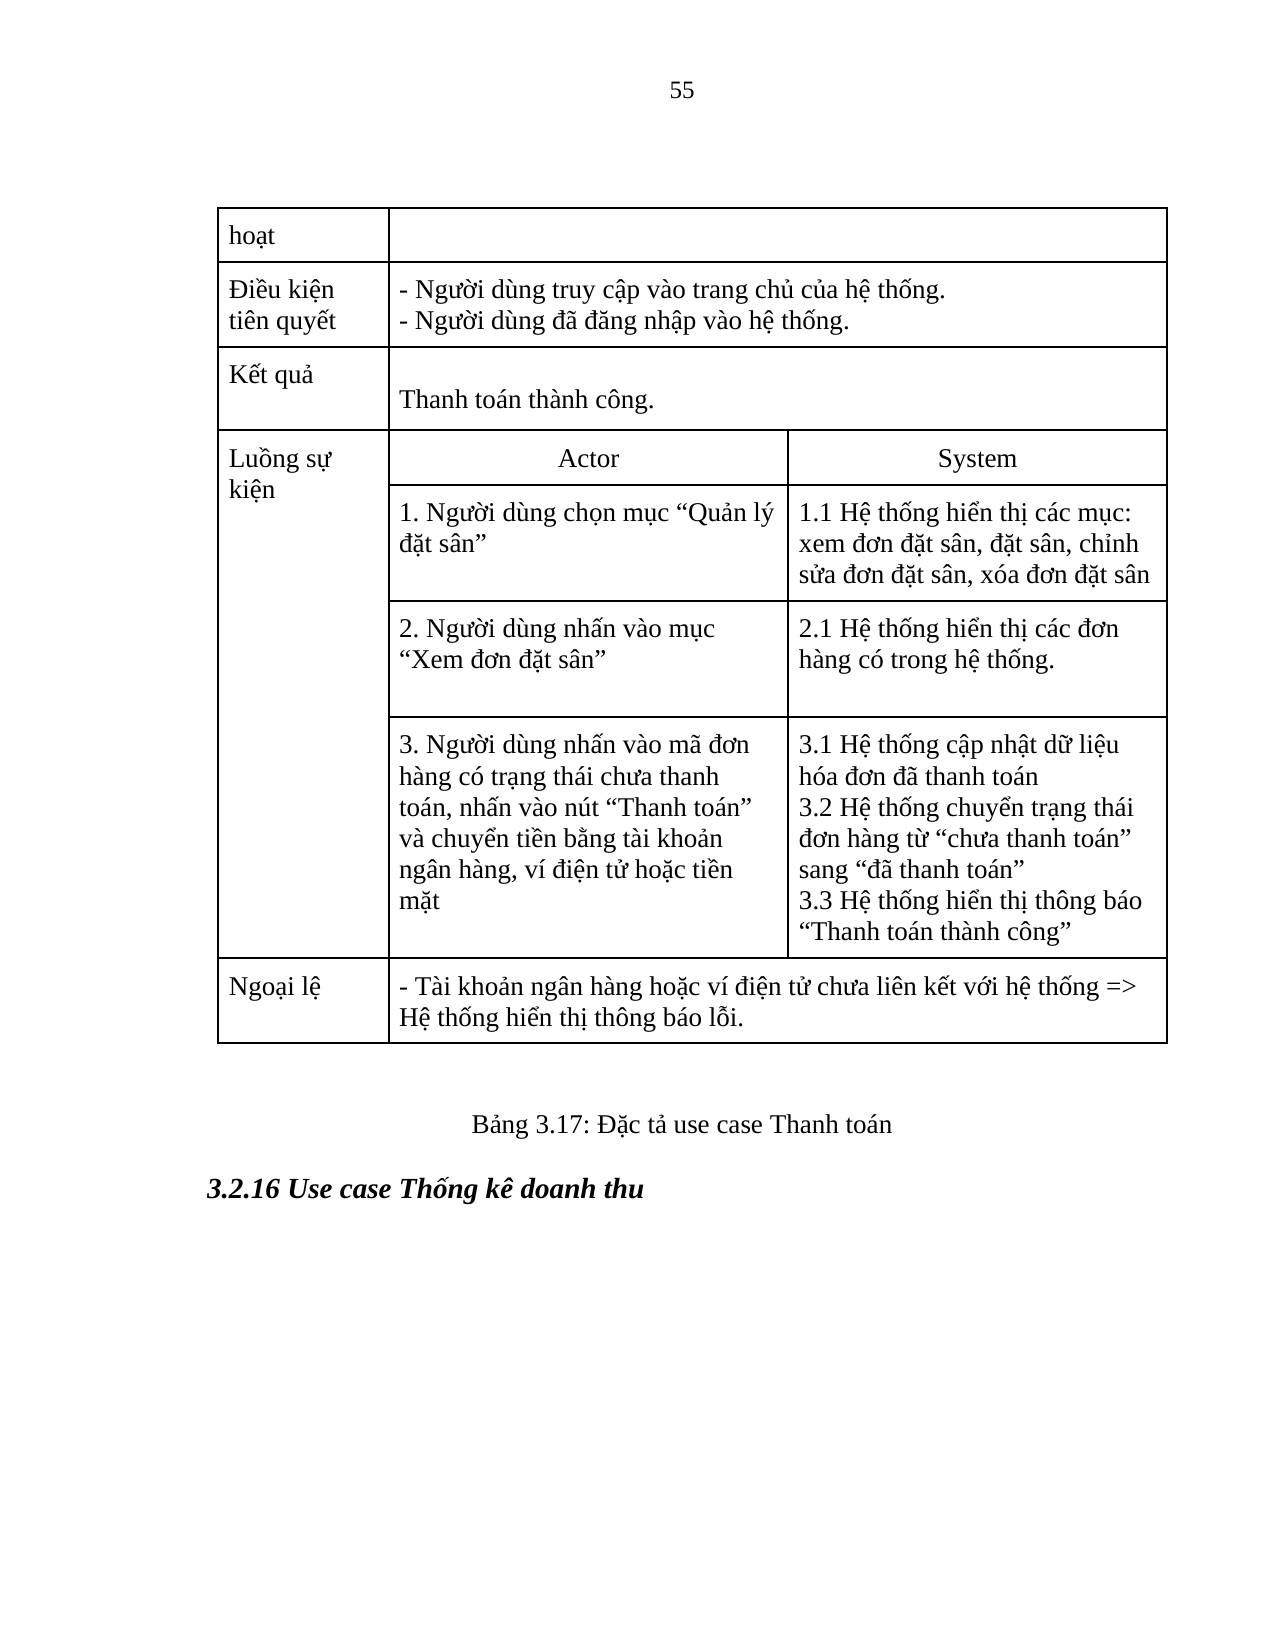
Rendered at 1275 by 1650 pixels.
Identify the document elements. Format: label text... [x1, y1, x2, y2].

table_cell 2.1 Hệ thống hiển thị các đơn hàng có trong hệ thống. [789, 602, 1166, 716]
table_cell 3.1 Hệ thống cập nhật dữ liệu hóa đơn đã thanh toán 3.2 Hệ thống chuyển trạng thái đơn hàng từ “chưa thanh toán” sang “đã thanh toán” 3.3 Hệ thống hiển thị thông báo “Thanh toán thành công” [789, 718, 1166, 957]
table_cell 1. Người dùng chọn mục “Quản lý đặt sân” [390, 486, 787, 600]
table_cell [390, 209, 1166, 261]
table_cell Kết quả [219, 348, 388, 429]
table_cell 1.1 Hệ thống hiển thị các mục: xem đơn đặt sân, đặt sân, chỉnh sửa đơn đặt sân, xóa đơn đặt sân [789, 486, 1166, 600]
table_cell Thanh toán thành công. [390, 348, 1166, 429]
table_cell Actor [390, 431, 787, 483]
table_cell 2. Người dùng nhấn vào mục “Xem đơn đặt sân” [390, 602, 787, 716]
table_cell Sự kiện kích hoạt [219, 209, 388, 261]
table_cell Điều kiện tiên quyết [219, 263, 388, 346]
table_cell 3. Người dùng nhấn vào mã đơn hàng có trạng thái chưa thanh toán, nhấn vào nút “Thanh toán” và chuyển tiền bằng tài khoản ngân hàng, ví điện tử hoặc tiền mặt [390, 718, 787, 957]
text Bảng 3.17: Đặc tả use case Thanh toán [207, 1108, 1157, 1139]
table_cell Luồng sự kiện [219, 431, 388, 957]
table_cell - Tài khoản ngân hàng hoặc ví điện tử chưa liên kết với hệ thống => Hệ thống hiển thị thông báo lỗi. [390, 959, 1166, 1042]
text 3.2.16 Use case Thống kê doanh thu [207, 1171, 1157, 1204]
table_cell Ngoại lệ [219, 959, 388, 1042]
table_cell System [789, 431, 1166, 483]
table_cell - Người dùng truy cập vào trang chủ của hệ thống. - Người dùng đã đăng nhập vào hệ thống. [390, 263, 1166, 346]
